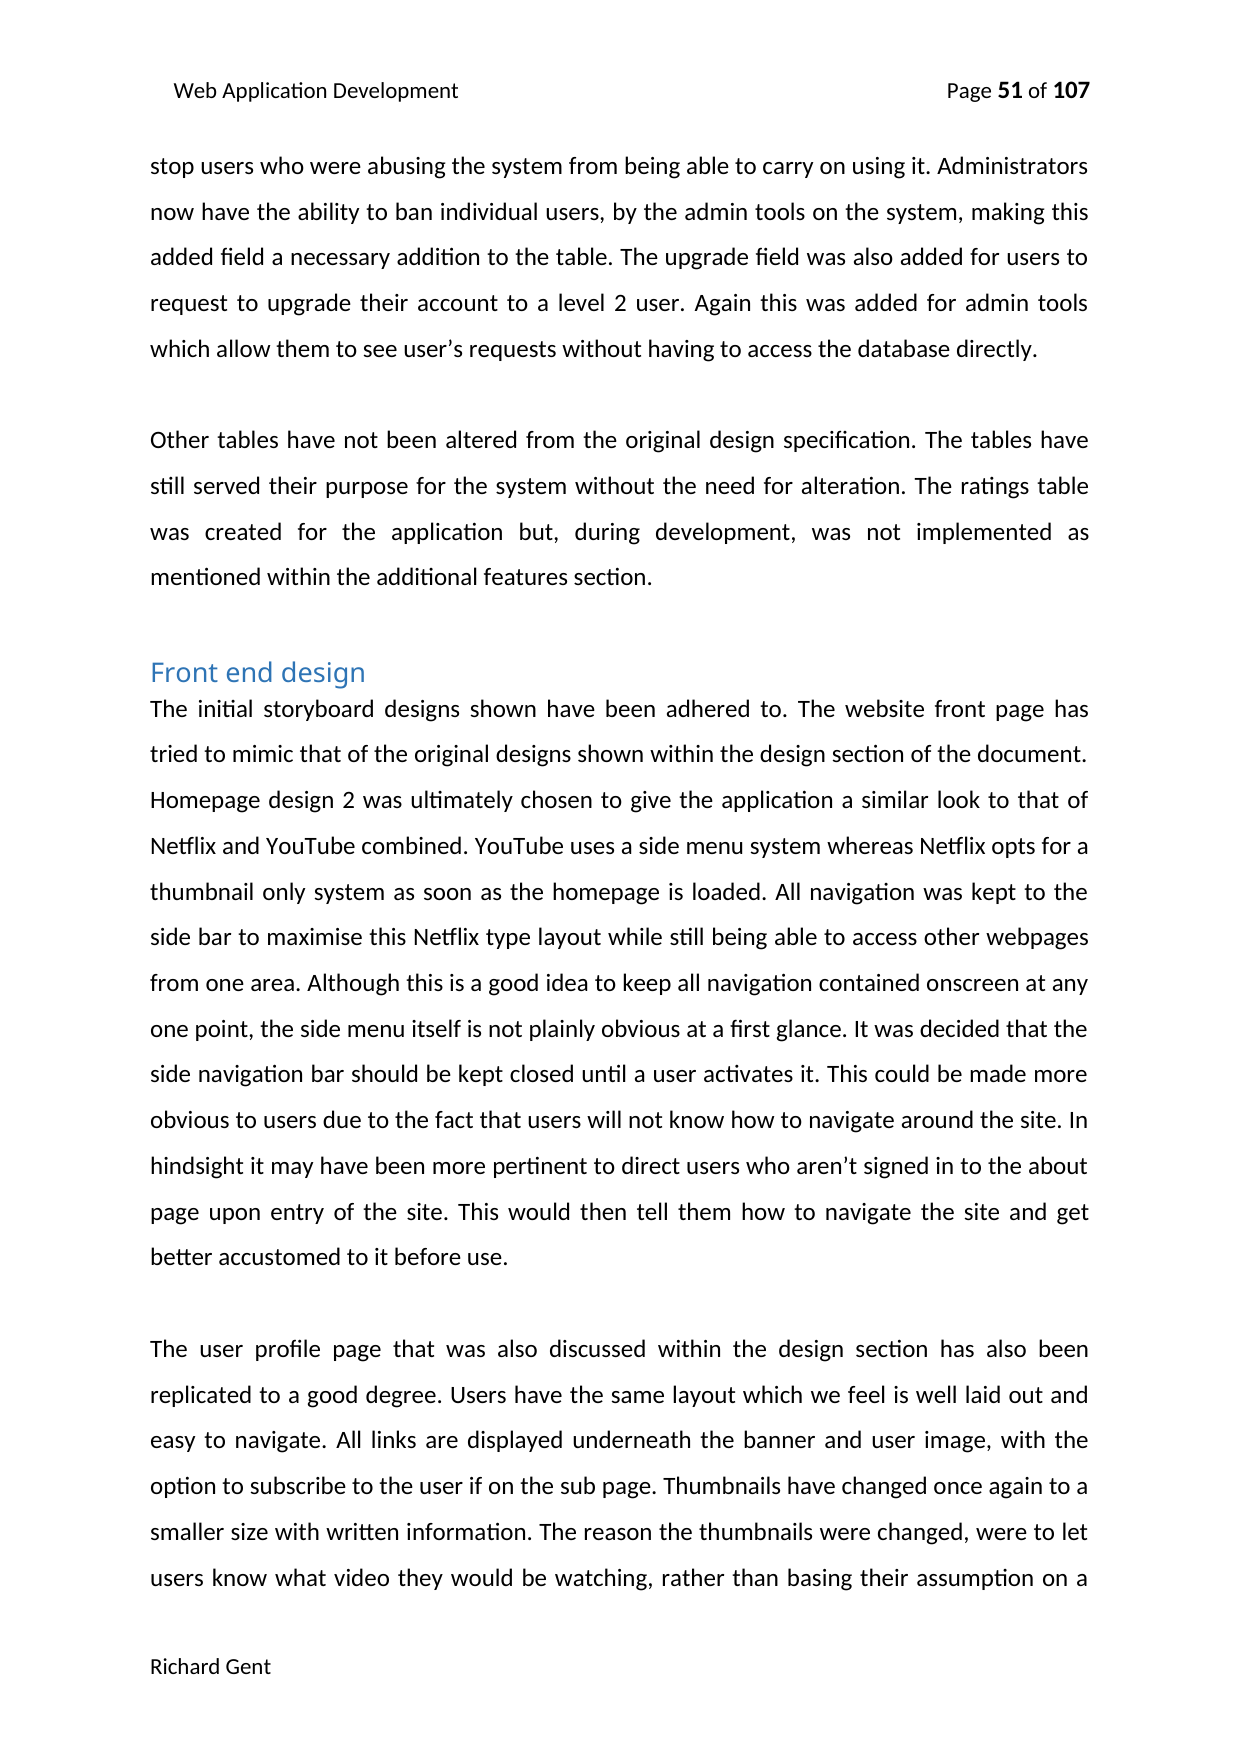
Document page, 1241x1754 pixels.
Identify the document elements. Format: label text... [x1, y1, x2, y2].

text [150, 150, 1090, 363]
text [150, 1333, 1090, 1592]
subtitle Front end design [150, 653, 1090, 690]
text The initial storyboard designs shown have been adhered to. The website front page has tried to mimic that of the original designs shown within the design section of the document. Homepage design 2 was ultimately chosen to give the application a similar look to that of Netflix and YouTube combined. YouTube uses a side menu system whereas Netflix opts for a thumbnail only system as soon as the homepage is loaded. All navigation was kept to the side bar to maximise this Netflix type layout while still being able to access other webpages from one area. Although this is a good idea to keep all navigation contained onscreen at any one point, the side menu itself is not plainly obvious at a first glance. It was decided that the side navigation bar should be kept closed until a user activates it. This could be made more obvious to users due to the fact that users will not know how to navigate around the site. In hindsight it may have been more pertinent to direct users who aren’t signed in to the about page upon entry of the site. This would then tell them how to navigate the site and get better accustomed to it before use. [150, 693, 1090, 1272]
text Other tables have not been altered from the original design specification. The tables have still served their purpose for the system without the need for alteration. The ratings table was created for the application but, during development, was not implemented as mentioned within the additional features section. [150, 424, 1090, 592]
